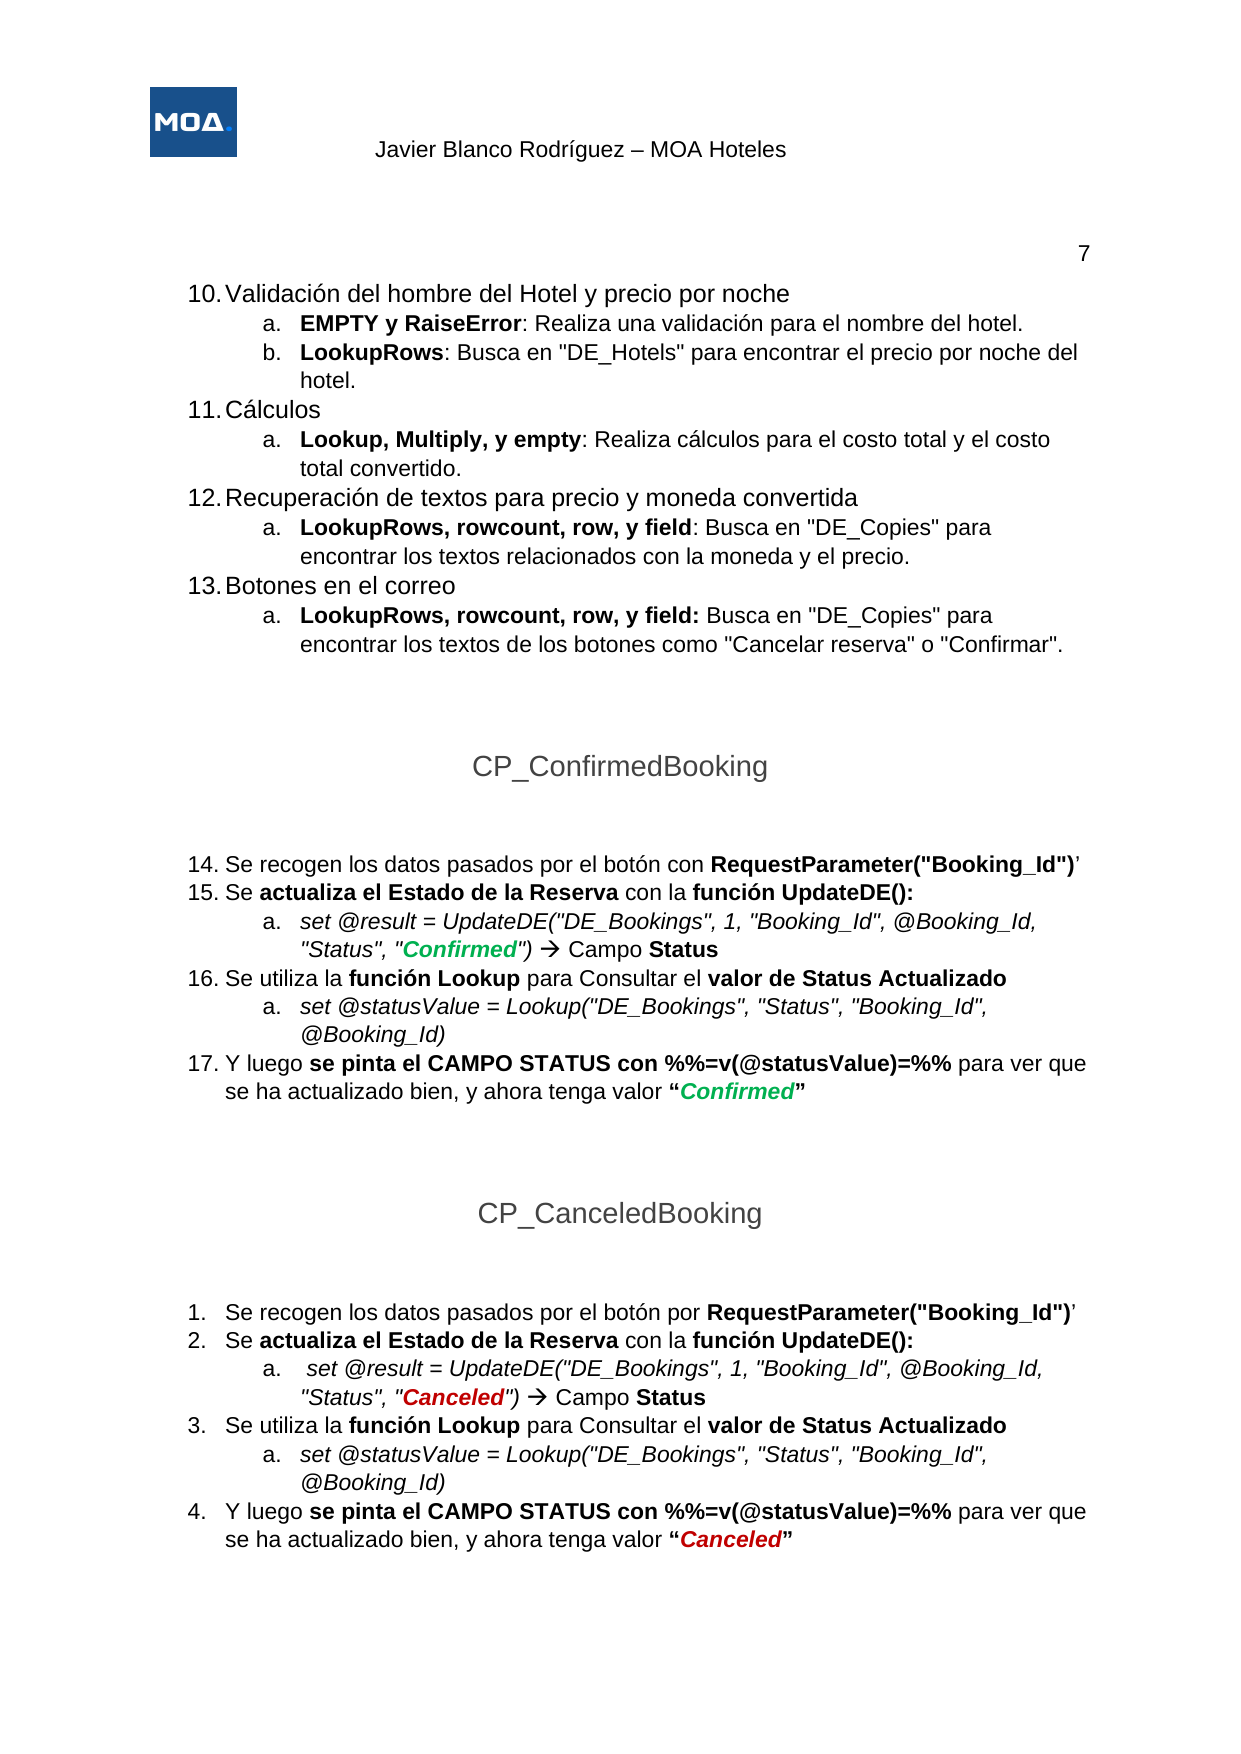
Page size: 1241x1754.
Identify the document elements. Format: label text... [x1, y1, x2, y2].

list set @result = UpdateDE("DE_Bookings", 1, "Booking_Id", @Booking_Id, "Status", "Canceled") Campo Status [262, 1355, 1090, 1410]
list LookupRows: Busca en "DE_Hotels" para encontrar el precio por noche del hotel. [262, 338, 1090, 393]
subtitle CP_CanceledBooking [150, 1196, 1090, 1230]
list Se utiliza la función Lookup para Consultar el valor de Status Actualizado [187, 964, 1090, 991]
picture [150, 87, 237, 157]
list Cálculos [187, 395, 1090, 424]
list Lookup, Multiply, y empty: Realiza cálculos para el costo total y el costo total convertido. [262, 426, 1090, 481]
list Se actualiza el Estado de la Reserva con la función UpdateDE(): [187, 1327, 1090, 1353]
list set @statusValue = Lookup("DE_Bookings", "Status", "Booking_Id", @Booking_Id) [262, 1441, 1090, 1496]
subtitle CP_ConfirmedBooking [150, 748, 1090, 782]
list Se utiliza la función Lookup para Consultar el valor de Status Actualizado [187, 1412, 1090, 1439]
list LookupRows, rowcount, row, y field: Busca en "DE_Copies" para encontrar los textos relacionados con la moneda y el precio. [262, 514, 1090, 569]
list Se recogen los datos pasados por el botón con RequestParameter("Booking_Id")’ [187, 851, 1090, 877]
list Recuperación de textos para precio y moneda convertida [187, 483, 1090, 512]
list LookupRows, rowcount, row, y field: Busca en "DE_Copies" para encontrar los textos de los botones como "Cancelar reserva" o "Confirmar". [262, 602, 1090, 657]
list Se actualiza el Estado de la Reserva con la función UpdateDE(): [187, 879, 1090, 906]
list Y luego se pinta el CAMPO STATUS con %%=v(@statusValue)=%% para ver que se ha actualizado bien, y ahora tenga valor “Canceled” [187, 1498, 1090, 1552]
list set @statusValue = Lookup("DE_Bookings", "Status", "Booking_Id", @Booking_Id) [262, 993, 1090, 1048]
list Botones en el correo [187, 571, 1090, 600]
list Se recogen los datos pasados por el botón por RequestParameter("Booking_Id")’ [187, 1298, 1090, 1325]
list EMPTY y RaiseError: Realiza una validación para el nombre del hotel. [262, 310, 1090, 336]
list set @result = UpdateDE("DE_Bookings", 1, "Booking_Id", @Booking_Id, "Status", "Confirmed") Campo Status [262, 908, 1090, 962]
list Y luego se pinta el CAMPO STATUS con %%=v(@statusValue)=%% para ver que se ha actualizado bien, y ahora tenga valor “Confirmed” [187, 1050, 1090, 1105]
list Validación del hombre del Hotel y precio por noche [187, 279, 1090, 308]
